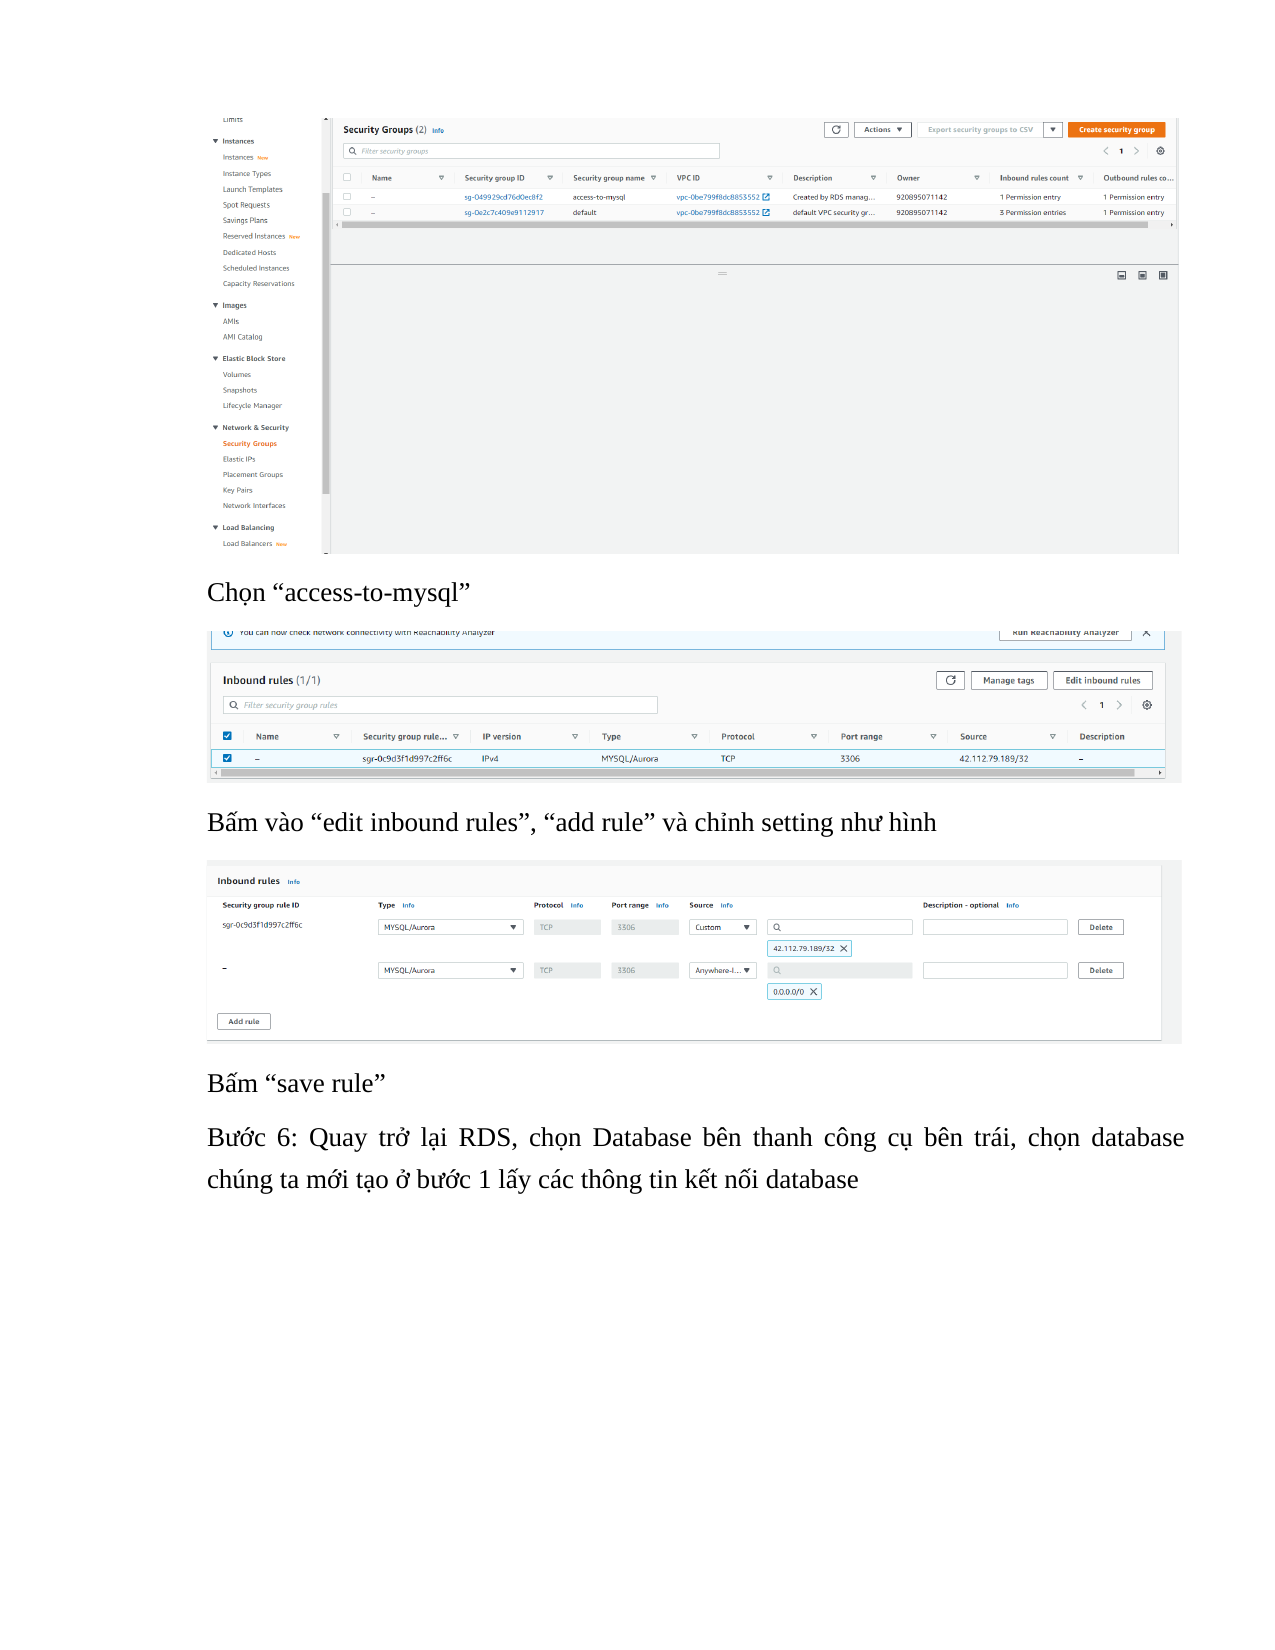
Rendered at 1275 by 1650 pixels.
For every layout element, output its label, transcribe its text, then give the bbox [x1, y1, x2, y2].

text Bước 6: Quay trở lại RDS, chọn Database bên thanh công cụ bên trái, chọn database chúng ta mới tạo ở bước 1 lấy các thông tin kết nối database [207, 1121, 1186, 1194]
picture [206, 860, 1182, 1044]
text Chọn “access-to-mysql” [207, 576, 1186, 608]
picture [206, 631, 1182, 783]
text Bấm “save rule” [207, 1067, 1186, 1098]
text Bấm vào “edit inbound rules”, “add rule” và chỉnh setting như hình [207, 806, 1186, 837]
picture [206, 118, 1182, 554]
